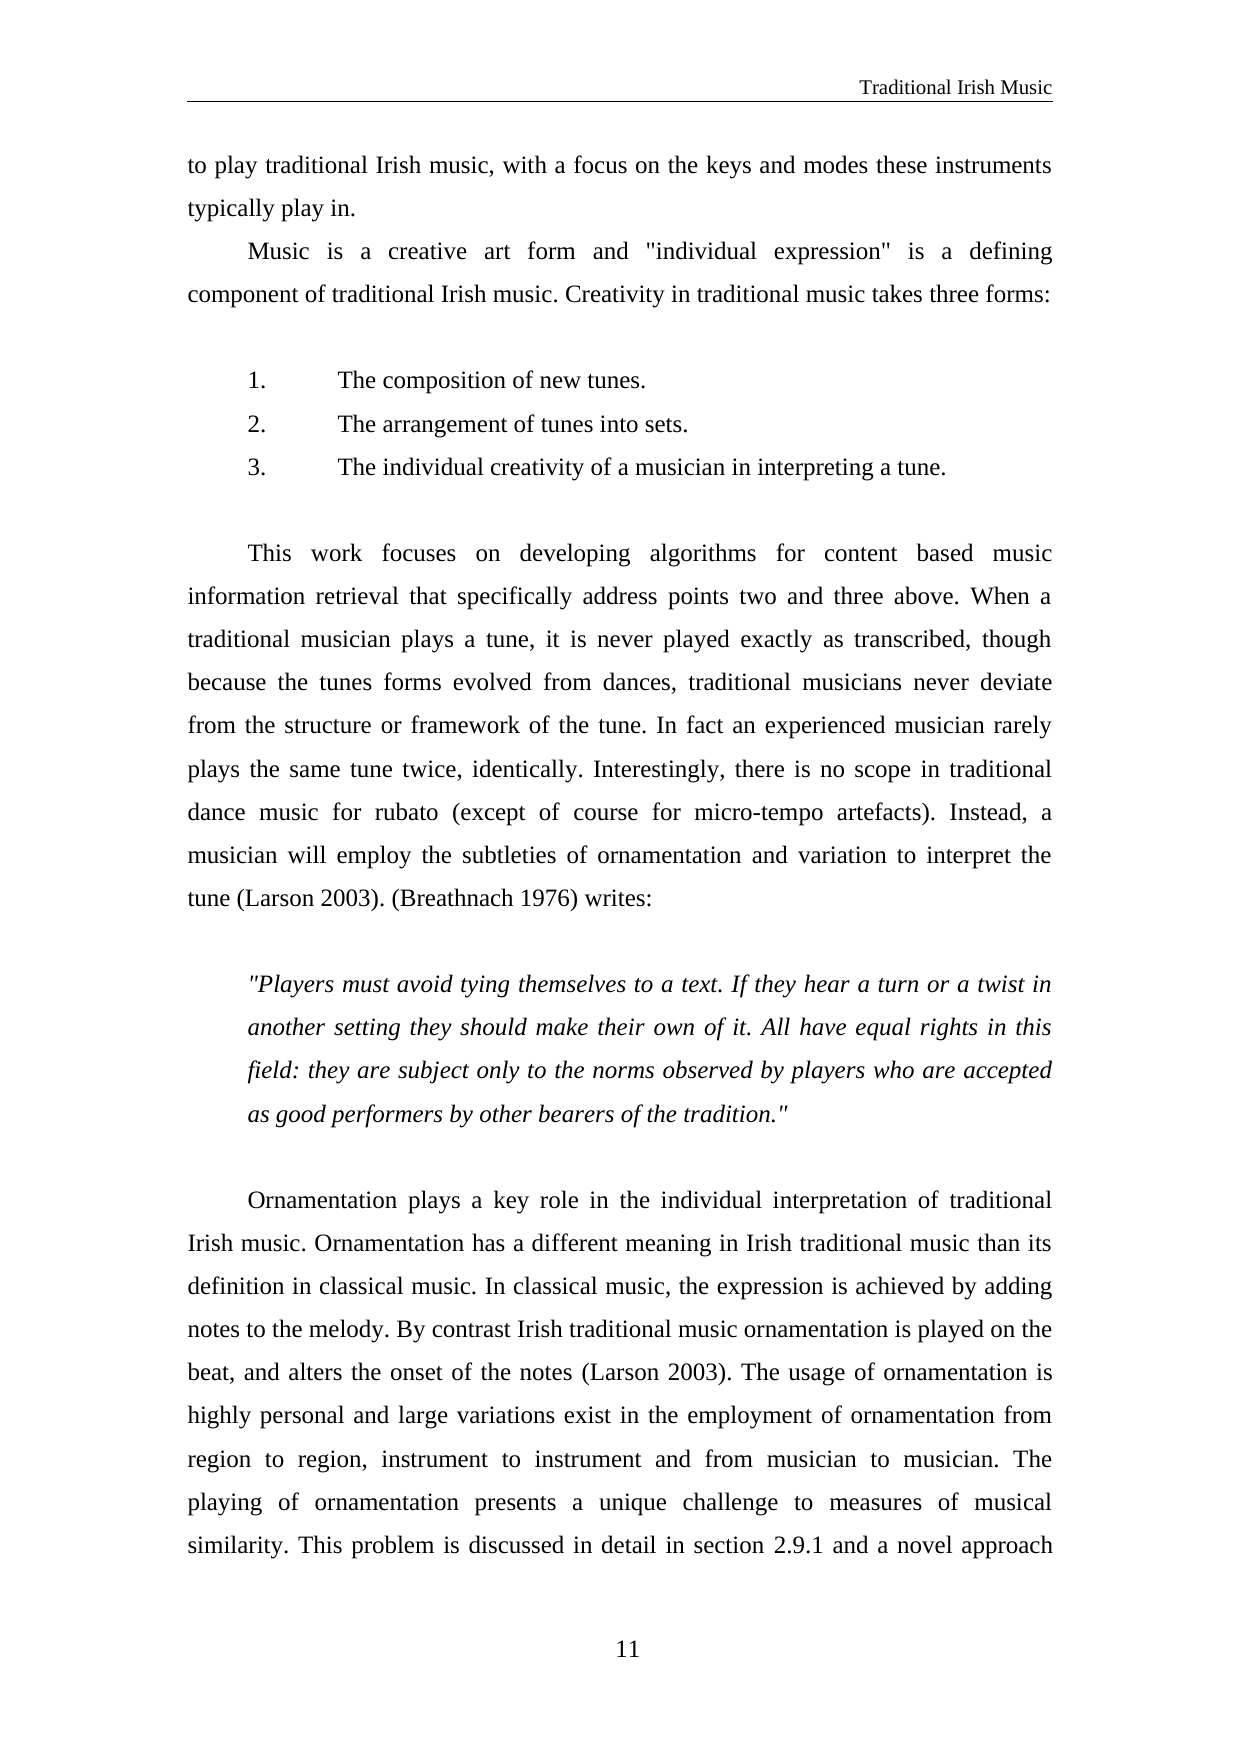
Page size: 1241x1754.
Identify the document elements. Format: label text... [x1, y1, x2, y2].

text 1. The composition of new tunes. [187, 366, 1053, 394]
text 2. The arrangement of tunes into sets. [187, 409, 1053, 437]
text 3. The individual creativity of a musician in interpreting a tune. [187, 452, 1053, 481]
text Music is a creative art form and "individual expression" is a defining component of traditional Irish music. Creativity in traditional music takes three forms: [187, 236, 1053, 308]
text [187, 1185, 1053, 1559]
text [187, 150, 1053, 222]
text This work focuses on developing algorithms for content based music information retrieval that specifically address points two and three above. When a traditional musician plays a tune, it is never played exactly as transcribed, though because the tunes forms evolved from dances, traditional musicians never deviate from the structure or framework of the tune. In fact an experienced musician rarely plays the same tune twice, identically. Interestingly, there is no scope in traditional dance music for rubato (except of course for micro-tempo artefacts). Instead, a musician will employ the subtleties of ornamentation and variation to interpret the tune (Larson 2003). writes: [187, 538, 1053, 912]
text "Players must avoid tying themselves to a text. If they hear a turn or a twist in another setting they should make their own of it. All have equal rights in this field: they are subject only to the norms observed by players who are accepted as good performers by other bearers of the tradition." [247, 969, 1053, 1127]
